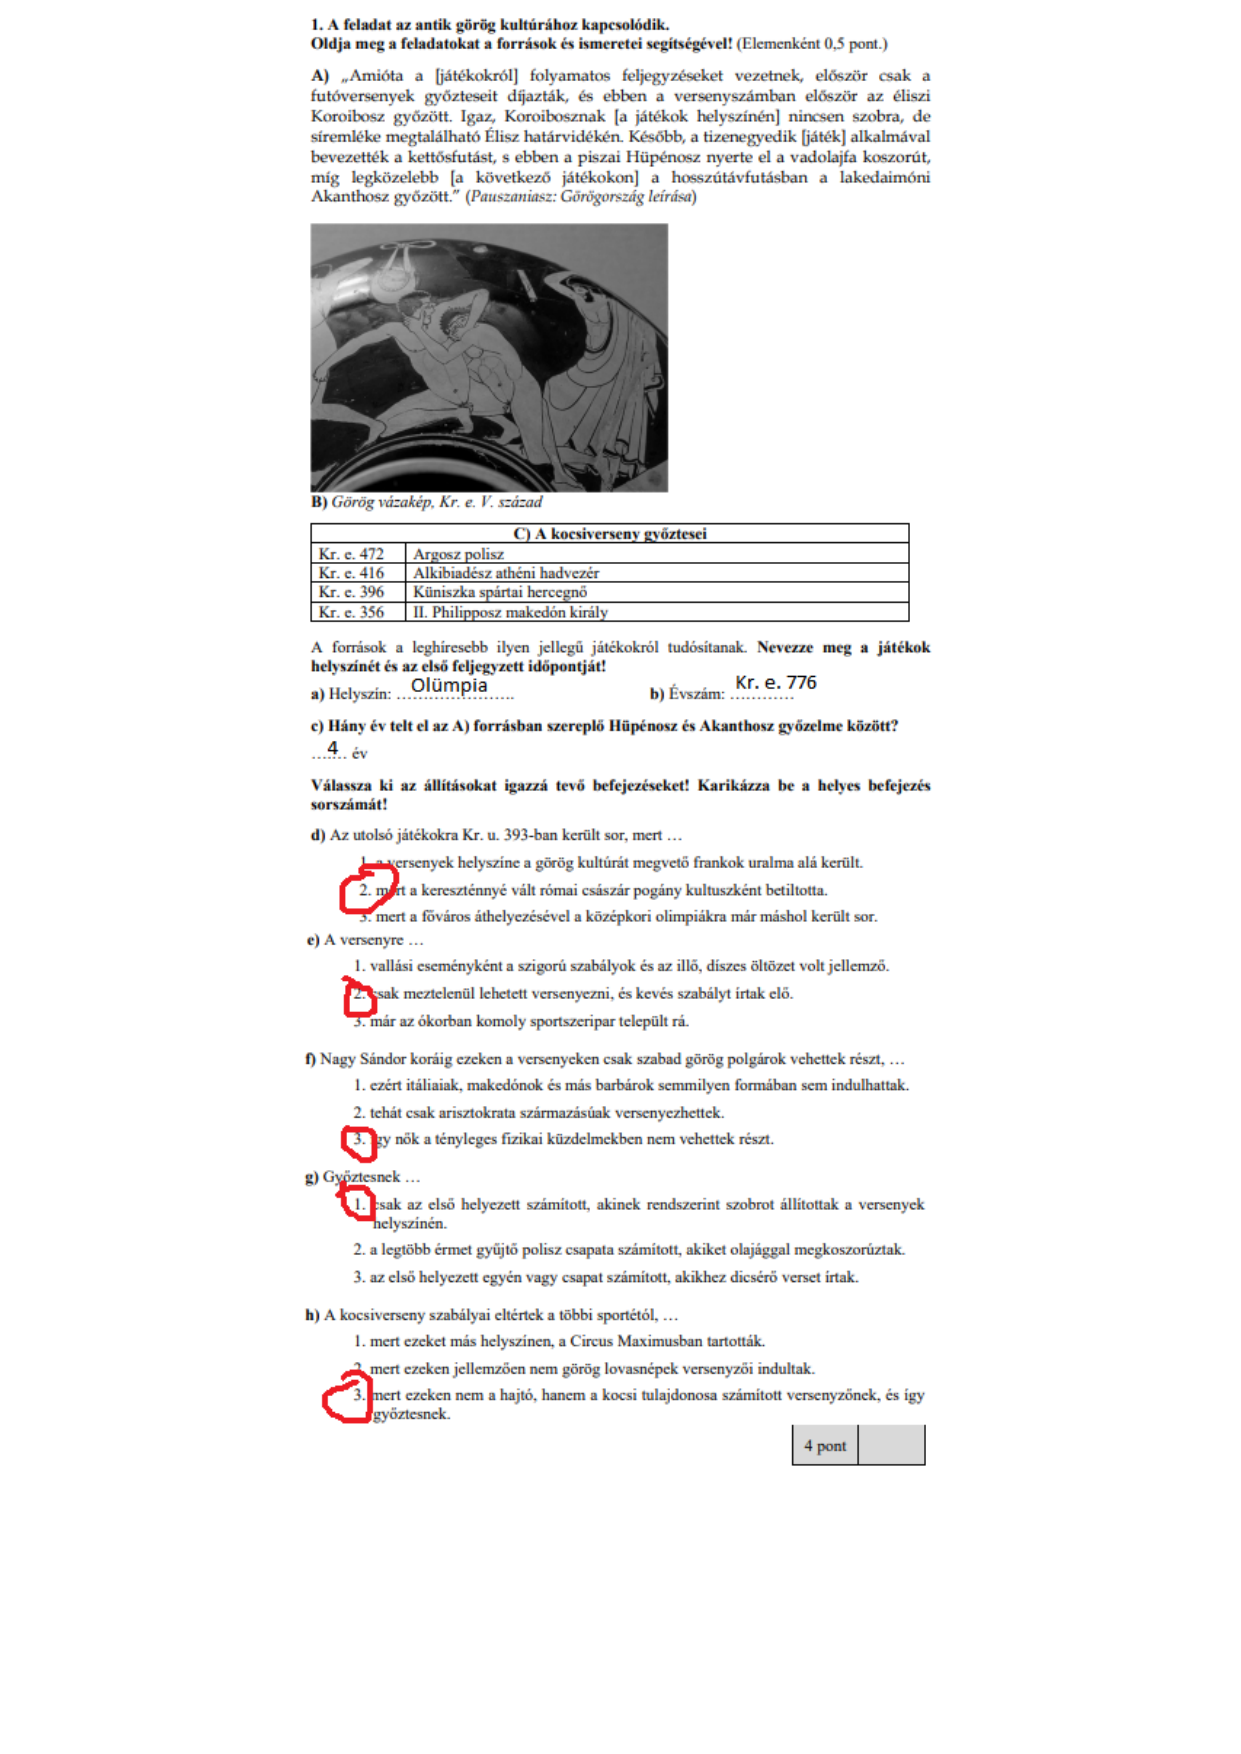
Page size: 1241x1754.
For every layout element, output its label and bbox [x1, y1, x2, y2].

picture [299, 17, 942, 1476]
